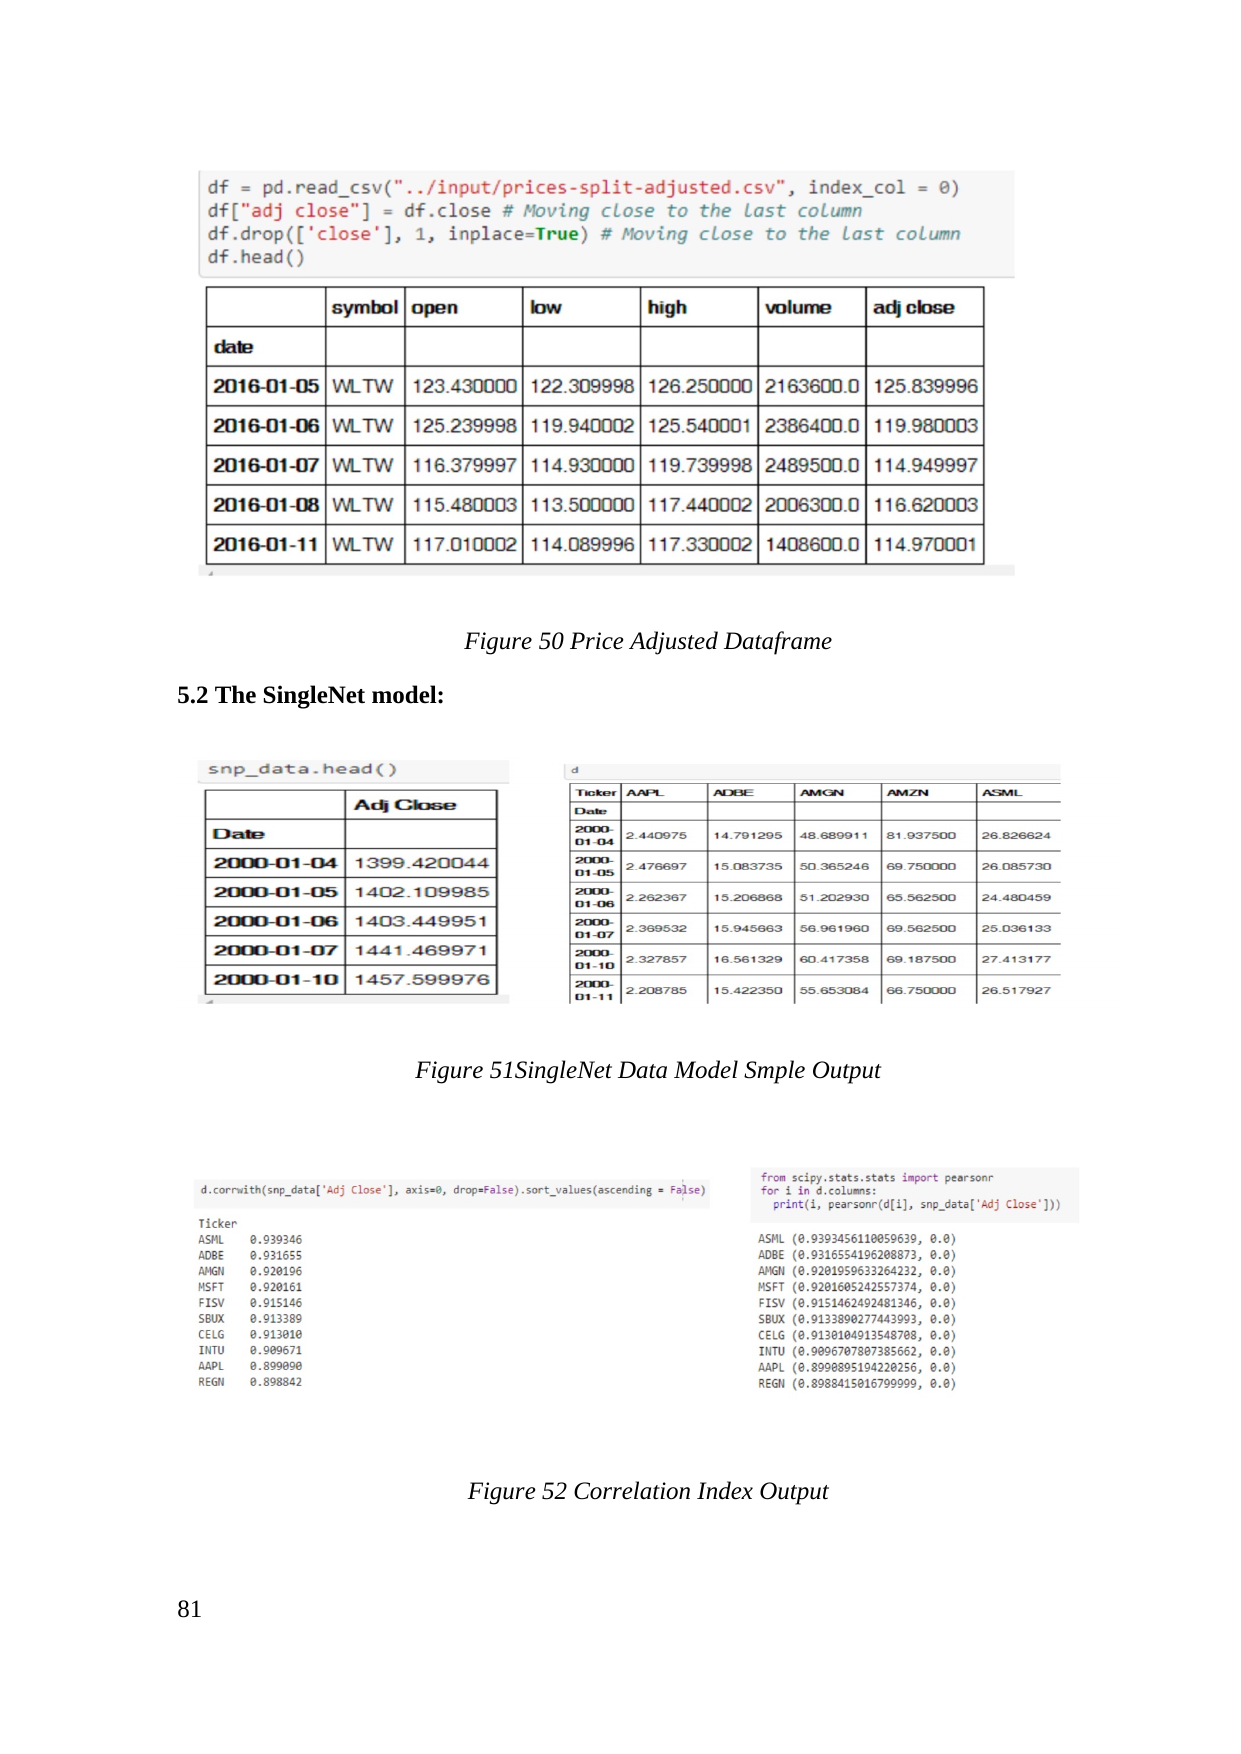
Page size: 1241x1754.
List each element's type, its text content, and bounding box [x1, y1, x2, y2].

text Figure 51SingleNet Data Model Smple Output [177, 1055, 1122, 1084]
subtitle The SingleNet model: [177, 680, 1122, 709]
text Figure 50 Price Adjusted Dataframe [177, 626, 1122, 655]
picture [177, 751, 1122, 1027]
picture [177, 1162, 1122, 1409]
text Figure 52 Correlation Index Output [177, 1476, 1122, 1505]
picture [177, 148, 1122, 587]
